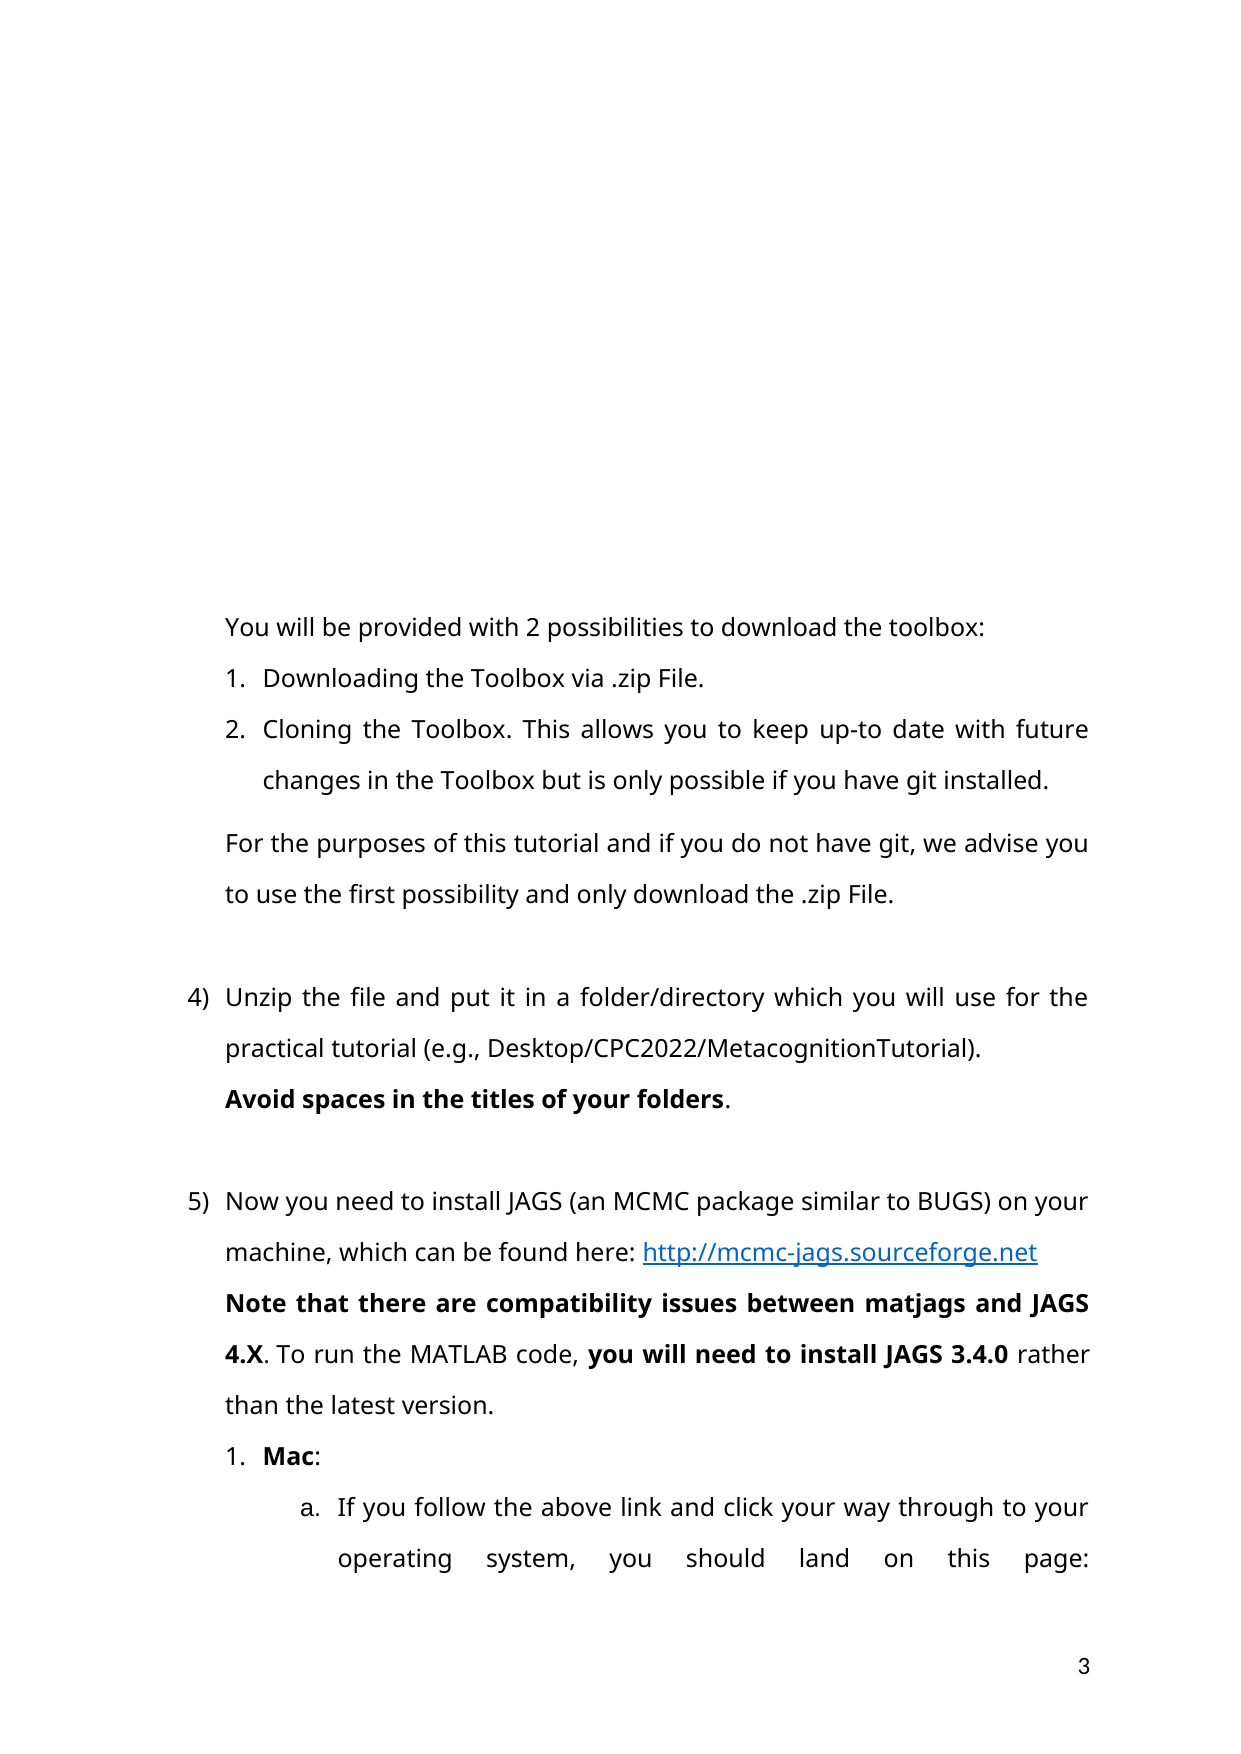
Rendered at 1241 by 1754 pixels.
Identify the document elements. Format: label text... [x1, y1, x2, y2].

text For the purposes of this tutorial and if you do not have git, we advise you to use the first possibility and only download the .zip File. [225, 826, 1090, 911]
list Avoid spaces in the titles of your folders. [225, 1081, 1090, 1115]
list Mac: [225, 1438, 1090, 1473]
list Now you need to install JAGS (an MCMC package similar to BUGS) on your machine, which can be found here: http://mcmc-jags.sourceforge.net [187, 1183, 1090, 1268]
list Cloning the Toolbox. This allows you to keep up-to date with future changes in the Toolbox but is only possible if you have git installed. [225, 711, 1090, 797]
list Unzip the file and put it in a folder/directory which you will use for the practical tutorial (e.g., Desktop/CPC2022/MetacognitionTutorial). [187, 979, 1090, 1064]
text You will be provided with 2 possibilities to download the toolbox: [150, 609, 1090, 643]
list Note that there are compatibility issues between matjags and JAGS 4.X. To run the MATLAB code, you will need to install JAGS 3.4.0 rather than the latest version. [225, 1285, 1090, 1422]
list Downloading the Toolbox via .zip File. [225, 660, 1090, 694]
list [300, 1489, 1090, 1575]
